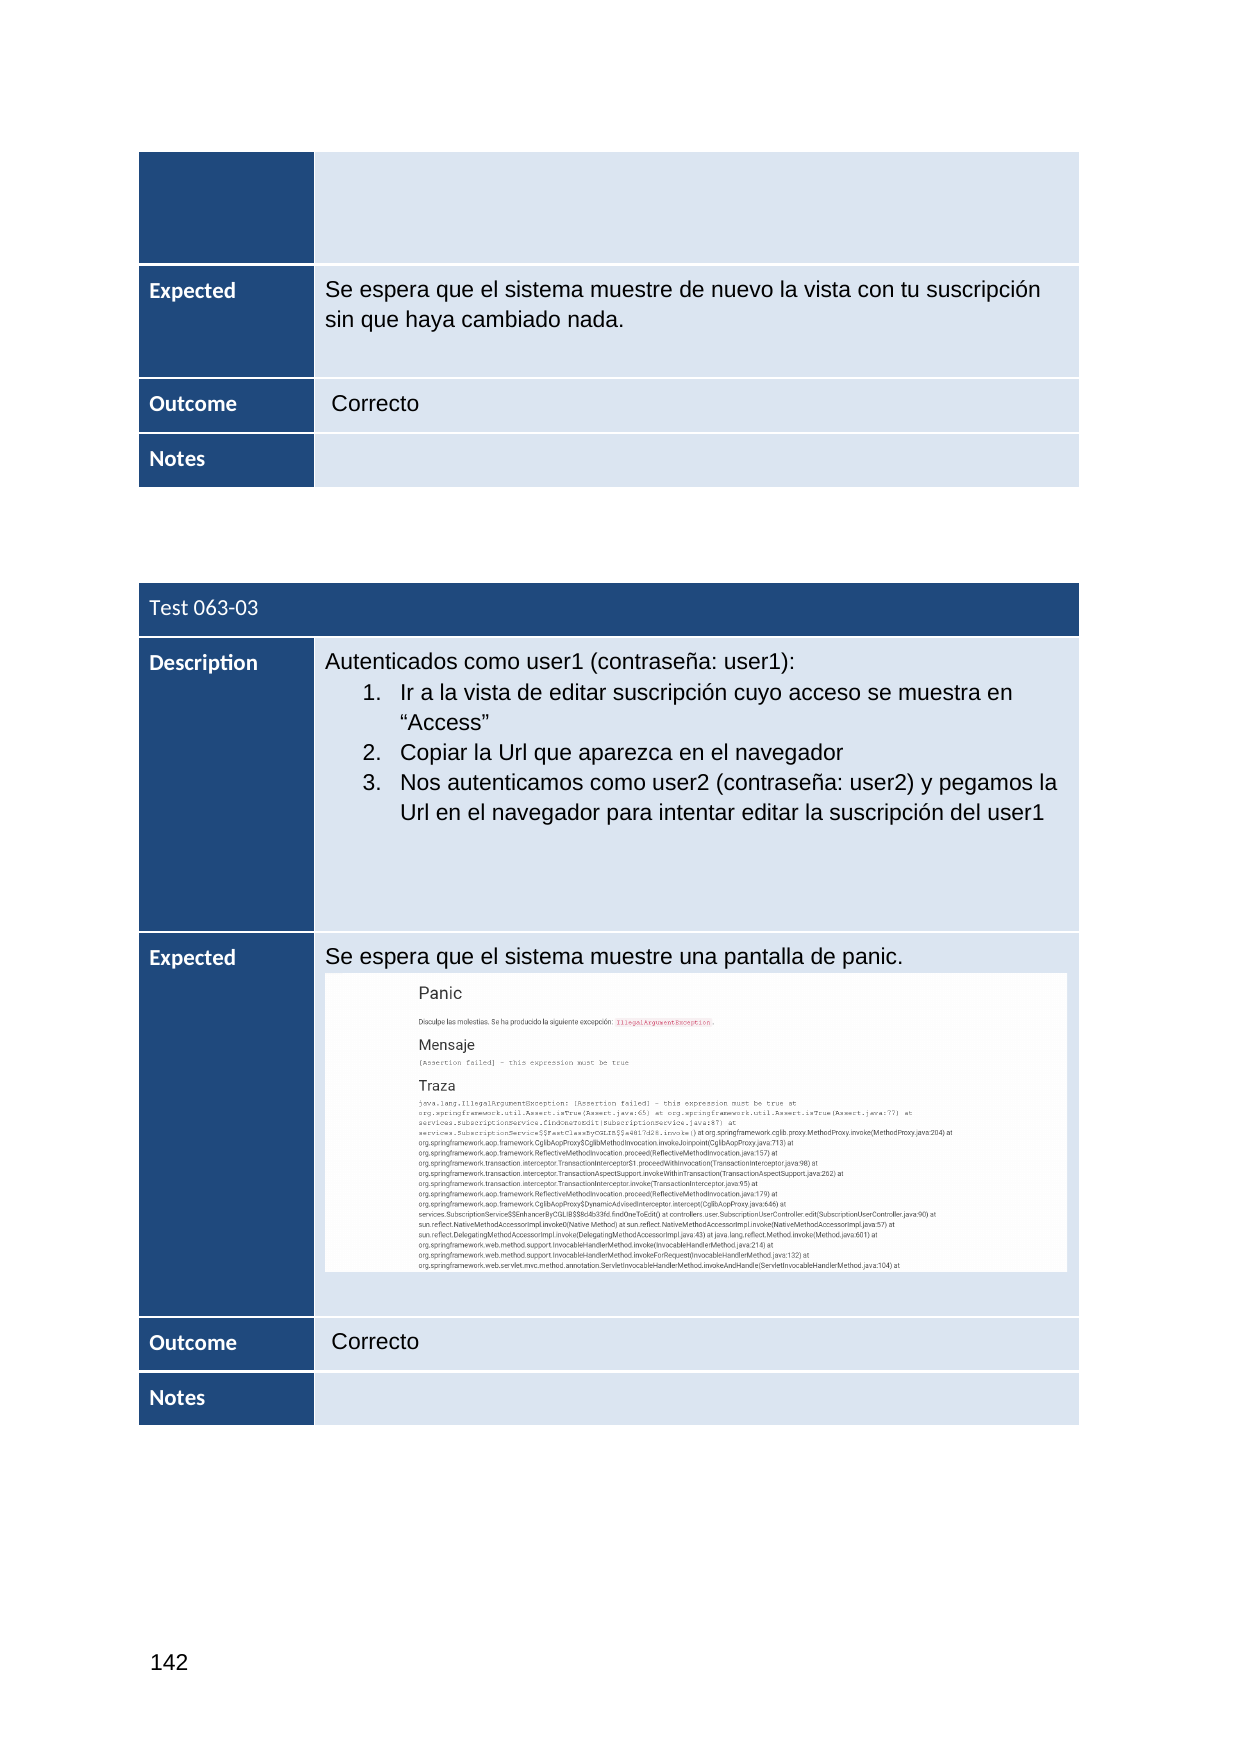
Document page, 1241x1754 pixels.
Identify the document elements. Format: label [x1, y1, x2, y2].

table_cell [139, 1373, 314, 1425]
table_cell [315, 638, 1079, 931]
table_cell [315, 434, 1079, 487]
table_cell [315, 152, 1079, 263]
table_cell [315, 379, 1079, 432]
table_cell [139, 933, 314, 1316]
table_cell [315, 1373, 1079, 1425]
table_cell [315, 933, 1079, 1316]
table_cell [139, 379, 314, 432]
picture [325, 973, 1068, 1272]
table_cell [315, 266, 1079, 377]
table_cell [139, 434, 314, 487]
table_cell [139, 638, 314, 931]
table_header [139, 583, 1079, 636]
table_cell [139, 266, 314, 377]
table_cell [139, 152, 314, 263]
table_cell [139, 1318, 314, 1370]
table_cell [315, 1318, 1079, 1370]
